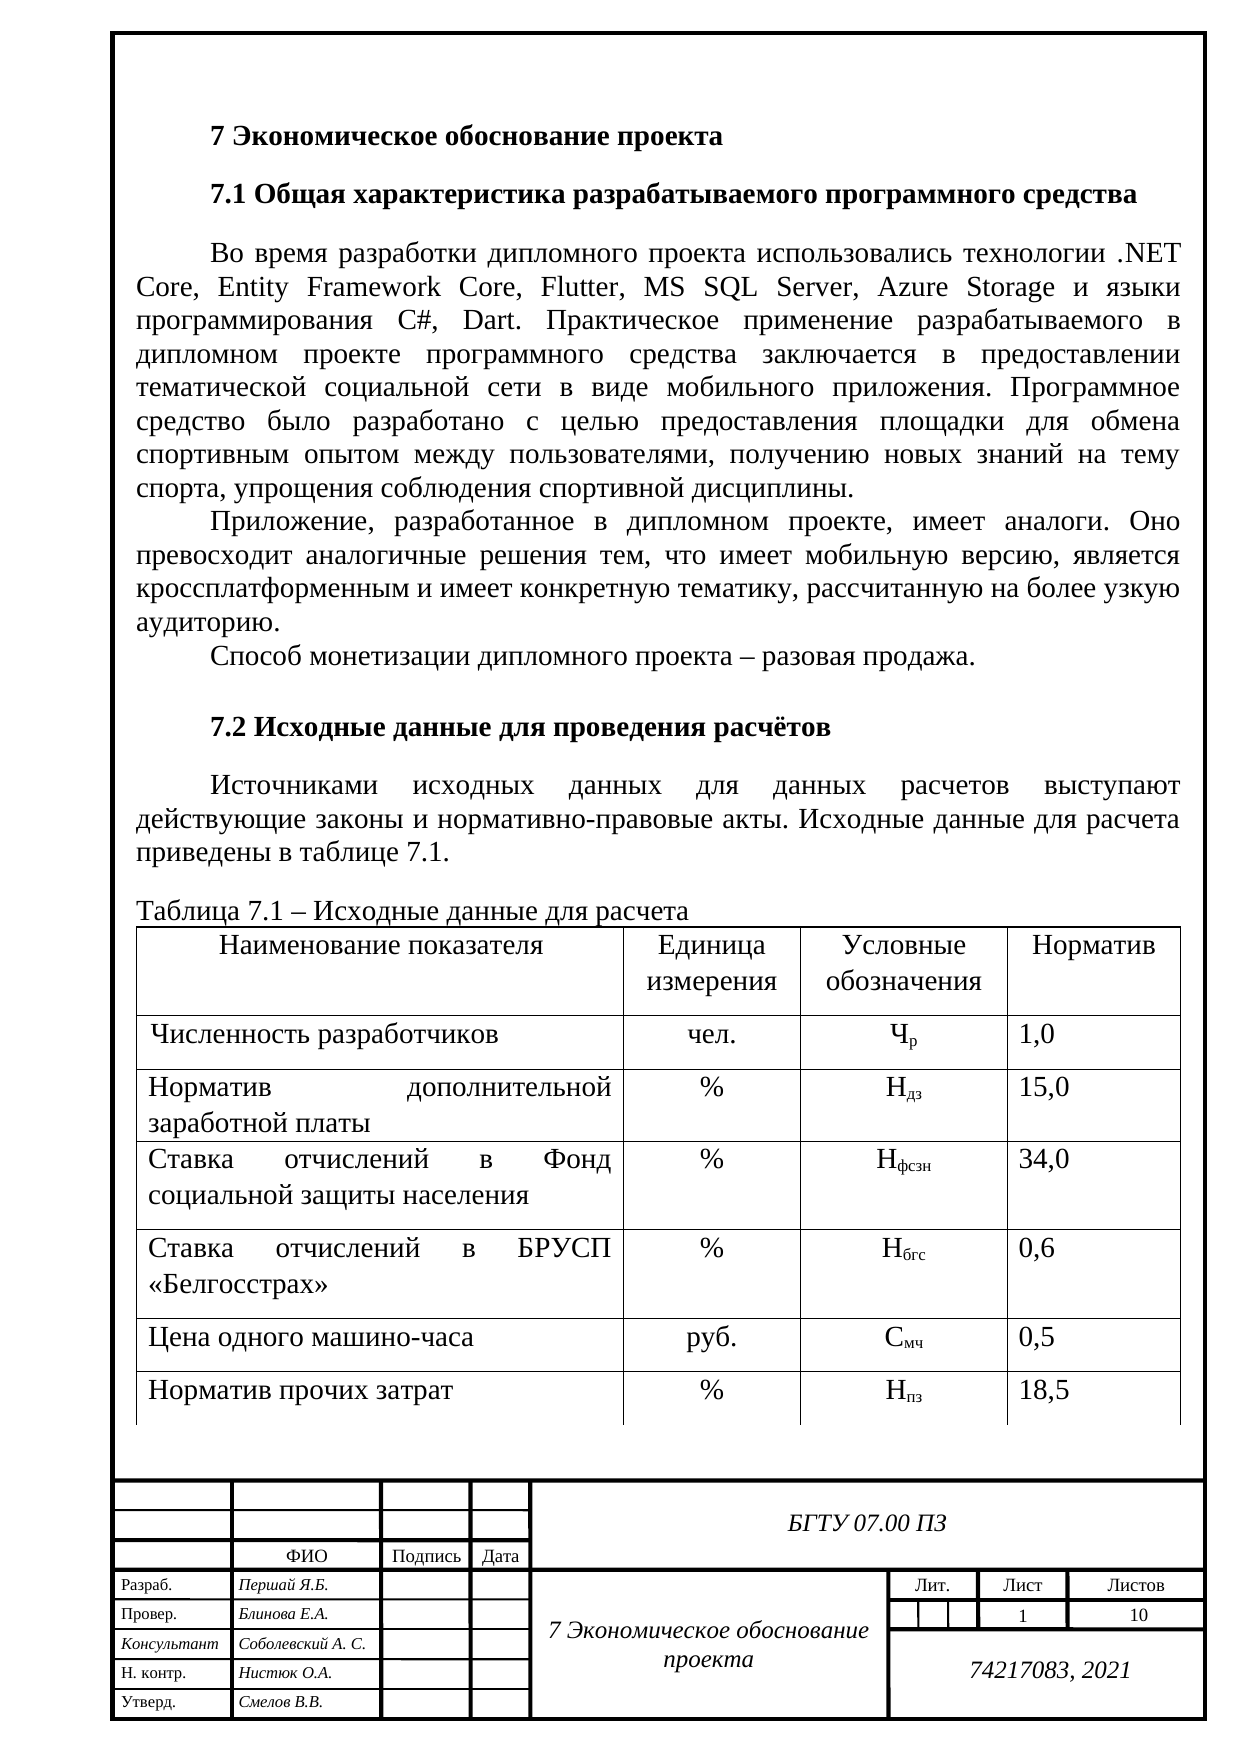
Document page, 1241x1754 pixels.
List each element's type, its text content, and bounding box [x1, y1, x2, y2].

table_cell 0,5 [1008, 1319, 1180, 1371]
table_cell % [624, 1372, 800, 1424]
table_cell % [624, 1230, 800, 1318]
table_cell Цена одного машино-часа [137, 1319, 623, 1371]
table_cell Смч [801, 1319, 1007, 1371]
table_header Наименование показателя [137, 928, 623, 1015]
table_cell Ставка отчислений в БРУСП «Белгосстрах» [137, 1230, 623, 1318]
table_cell Численность разработчиков [137, 1016, 623, 1068]
text Источниками исходных данных для данных расчетов выступают действующие законы и нормативно-правовые акты. Исходные данные для расчета приведены в таблице 7.1. [136, 767, 1181, 868]
table_cell чел. [624, 1016, 800, 1068]
table_header Единица измерения [624, 928, 800, 1015]
text 7.1 Общая характеристика разрабатываемого программного средства [136, 177, 1181, 210]
table_cell 15,0 [1008, 1070, 1180, 1141]
text Таблица 7.1 – Исходные данные для расчета [136, 893, 1181, 926]
text 7 Экономическое обоснование проекта [136, 118, 1181, 152]
table_cell Чр [801, 1016, 1007, 1068]
table_cell % [624, 1070, 800, 1141]
table_cell Норматив дополнительной заработной платы [137, 1070, 623, 1141]
text Во время разработки дипломного проекта использовались технологии .NET Core, Entity Framework Core, Flutter, MS SQL Server, Azure Storage и языки программирования C#, Dart. Практическое применение разрабатываемого в дипломном проекте программного средства заключается в предоставлении тематической социальной сети в виде мобильного приложения. Программное средство было разработано с целью предоставления площадки для обмена спортивным опытом между пользователями, получению новых знаний на тему спорта, упрощения соблюдения спортивной дисциплины. [136, 235, 1181, 503]
table_cell 0,6 [1008, 1230, 1180, 1318]
table_cell % [624, 1142, 800, 1229]
table_cell Нфсзн [801, 1142, 1007, 1229]
text Приложение, разработанное в дипломном проекте, имеет аналоги. Оно превосходит аналогичные решения тем, что имеет мобильную версию, является кроссплатформенным и имеет конкретную тематику, рассчитанную на более узкую аудиторию. [136, 503, 1181, 638]
table_cell 18,5 [1008, 1372, 1180, 1424]
table_cell Ставка отчислений в Фонд социальной защиты населения [137, 1142, 623, 1229]
table_header Норматив [1008, 928, 1180, 1015]
text Способ монетизации дипломного проекта – разовая продажа. [136, 638, 1181, 671]
table_cell Норматив прочих затрат [137, 1372, 623, 1424]
table_cell 1,0 [1008, 1016, 1180, 1068]
table_header Условные обозначения [801, 928, 1007, 1015]
table_cell Нпз [801, 1372, 1007, 1424]
table_cell 34,0 [1008, 1142, 1180, 1229]
text 7.2 Исходные данные для проведения расчётов [136, 709, 1181, 742]
table_cell Нбгс [801, 1230, 1007, 1318]
table_cell Ндз [801, 1070, 1007, 1141]
table_cell руб. [624, 1319, 800, 1371]
